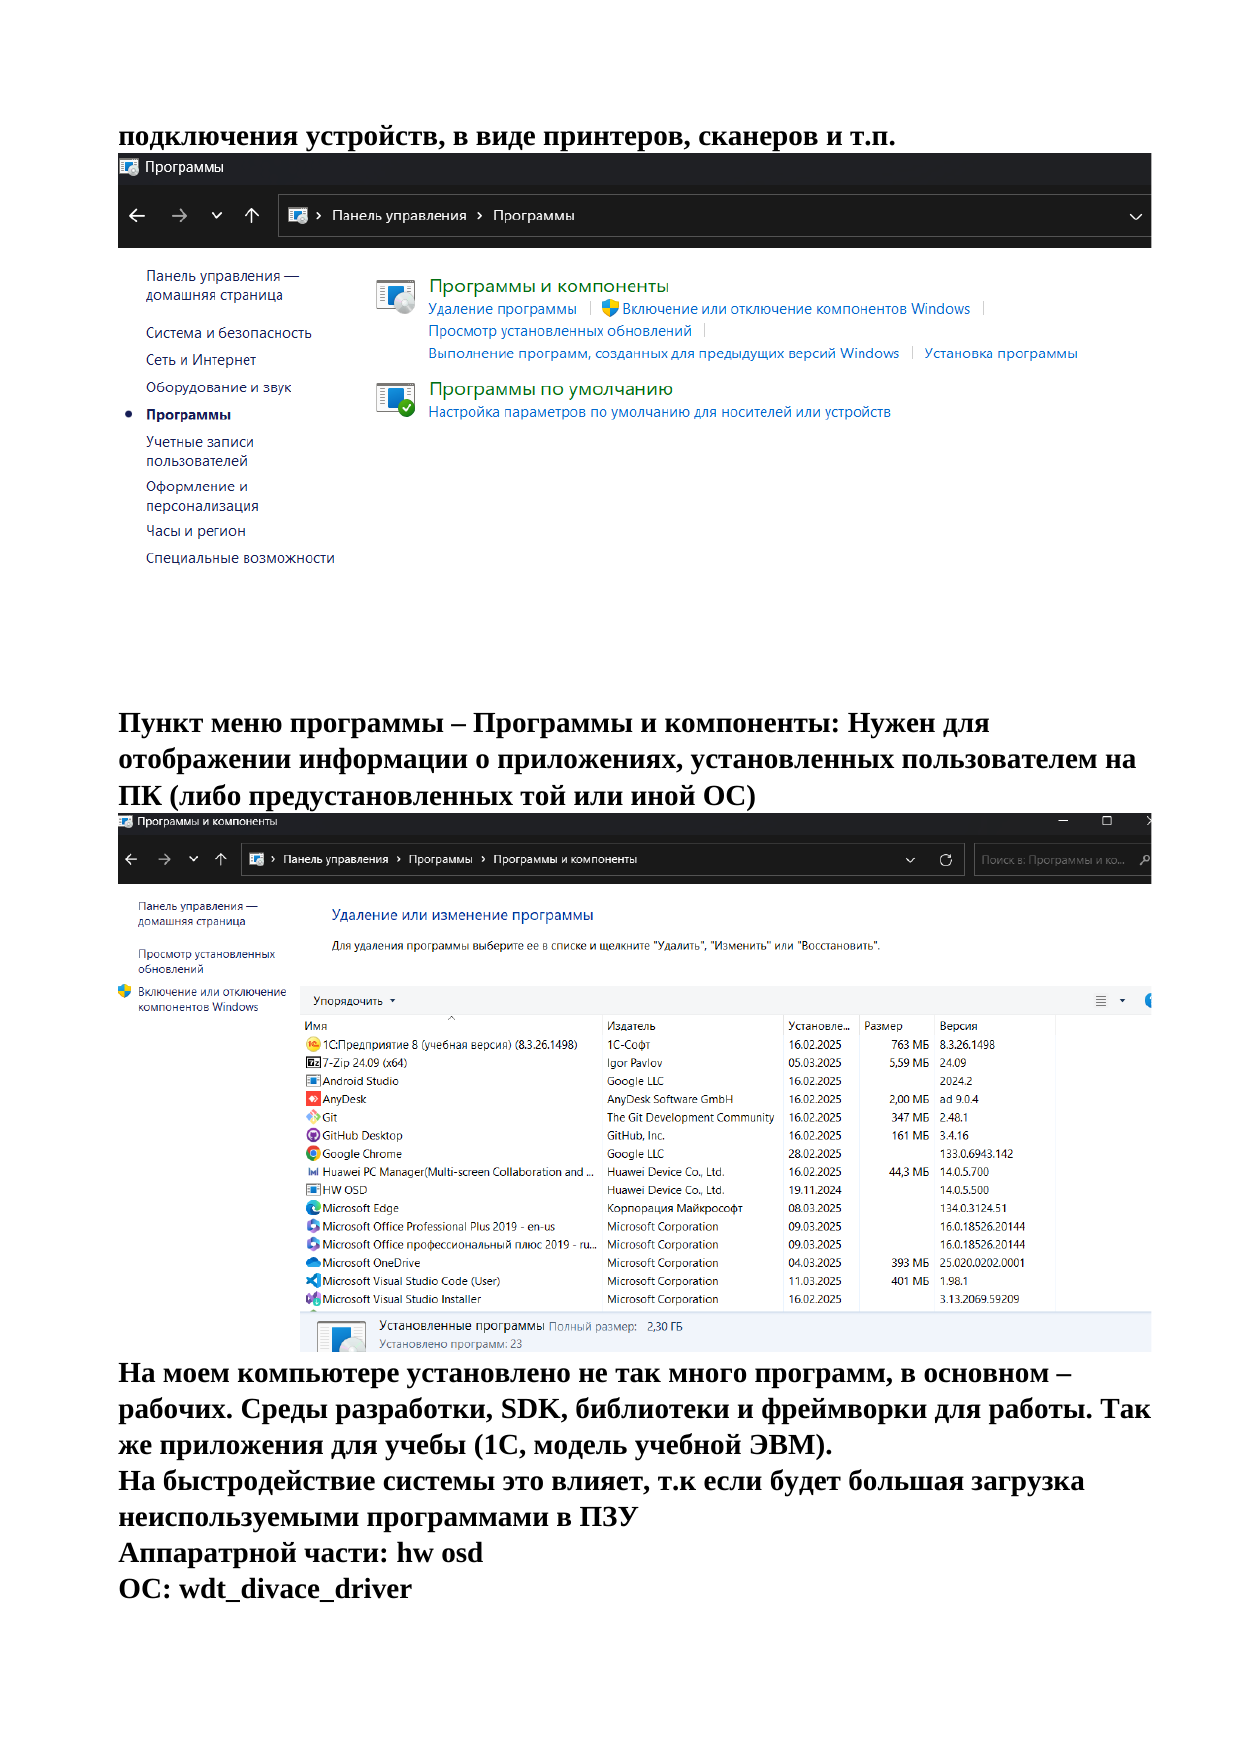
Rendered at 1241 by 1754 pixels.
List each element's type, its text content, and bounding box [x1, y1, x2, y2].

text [118, 1352, 1152, 1605]
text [118, 118, 1152, 153]
picture [118, 153, 1152, 687]
picture [118, 813, 1152, 1352]
